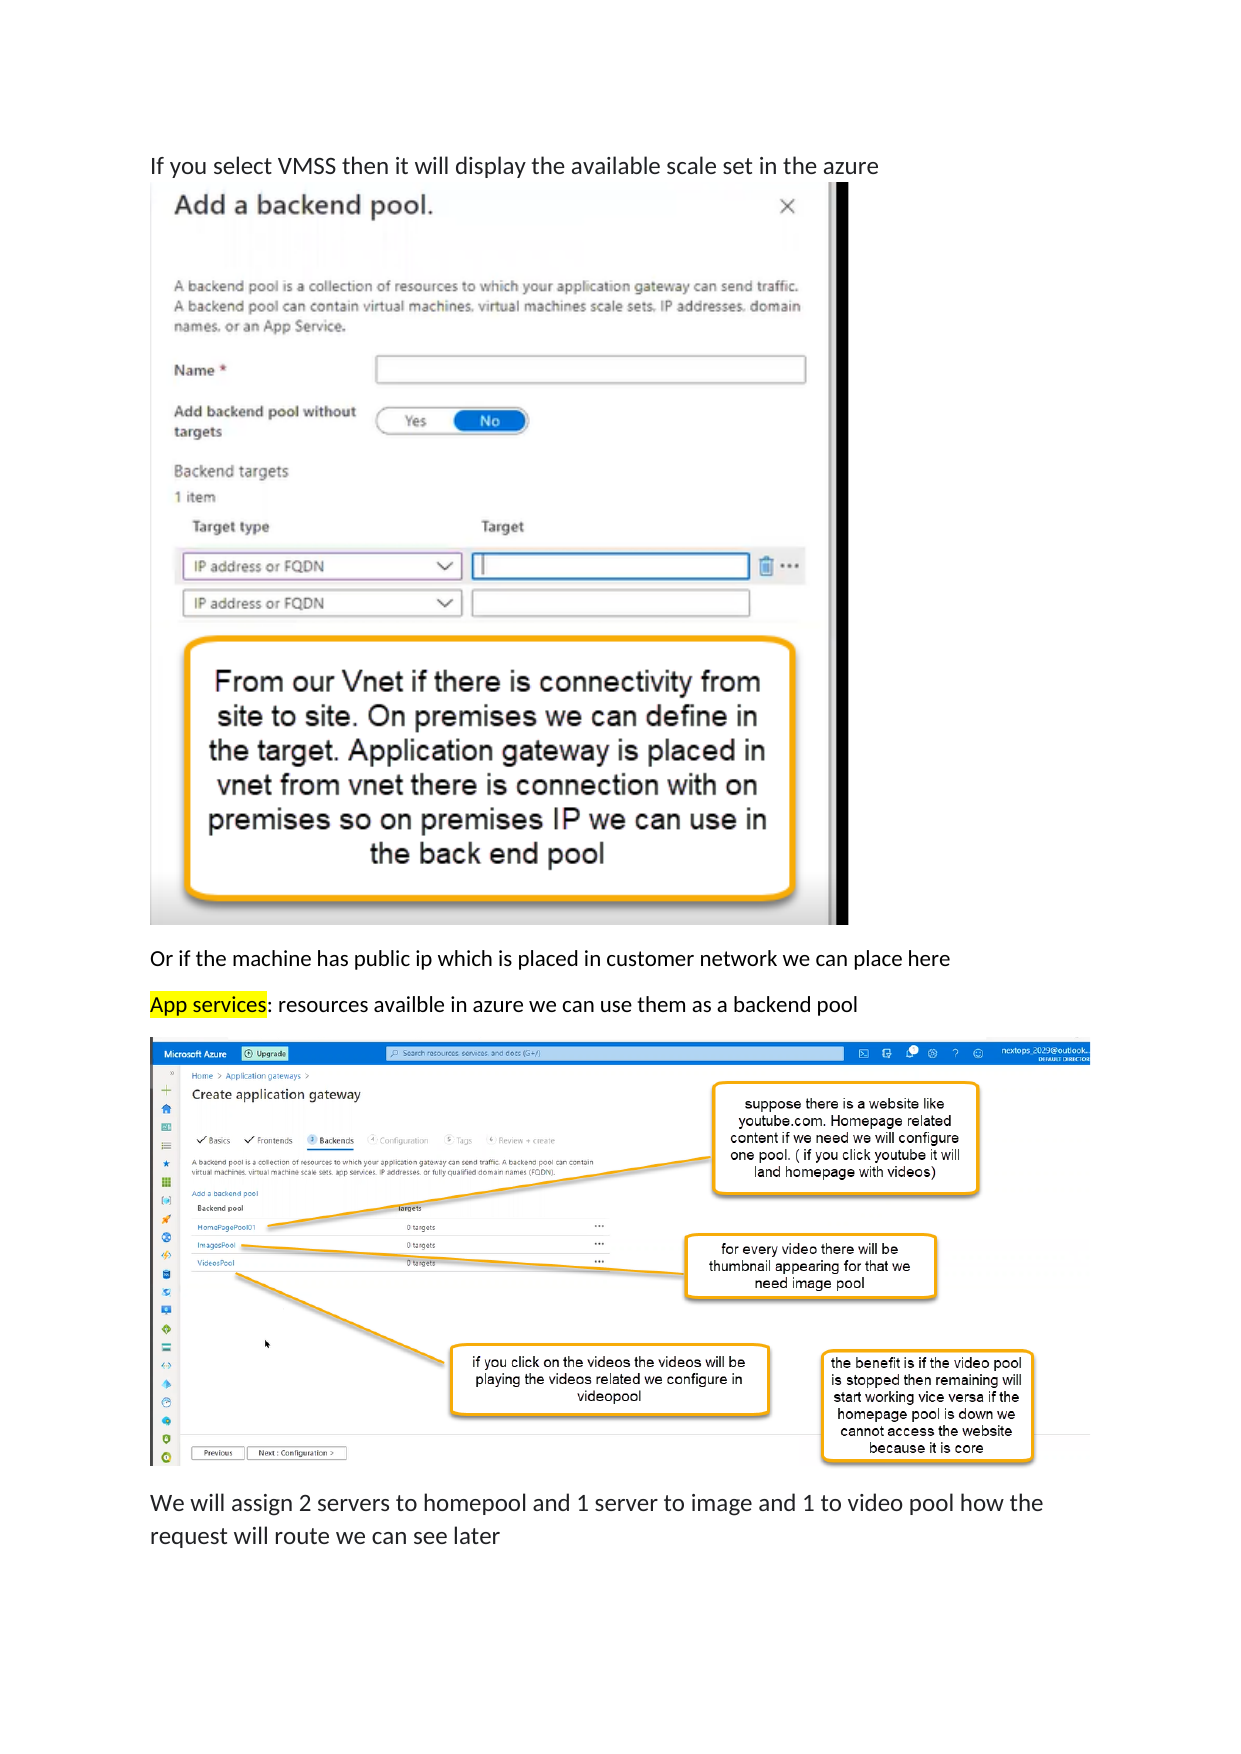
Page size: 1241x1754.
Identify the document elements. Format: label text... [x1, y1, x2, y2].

picture [150, 182, 849, 925]
picture [150, 1037, 1091, 1469]
text App services: resources availble in azure we can use them as a backend pool [267, 991, 1090, 1018]
text Or if the machine has public ip which is placed in customer network we can place here [150, 944, 1090, 972]
text We will assign 2 servers to homepool and 1 server to image and 1 to video pool how the request will route we can see later [150, 1487, 1090, 1550]
